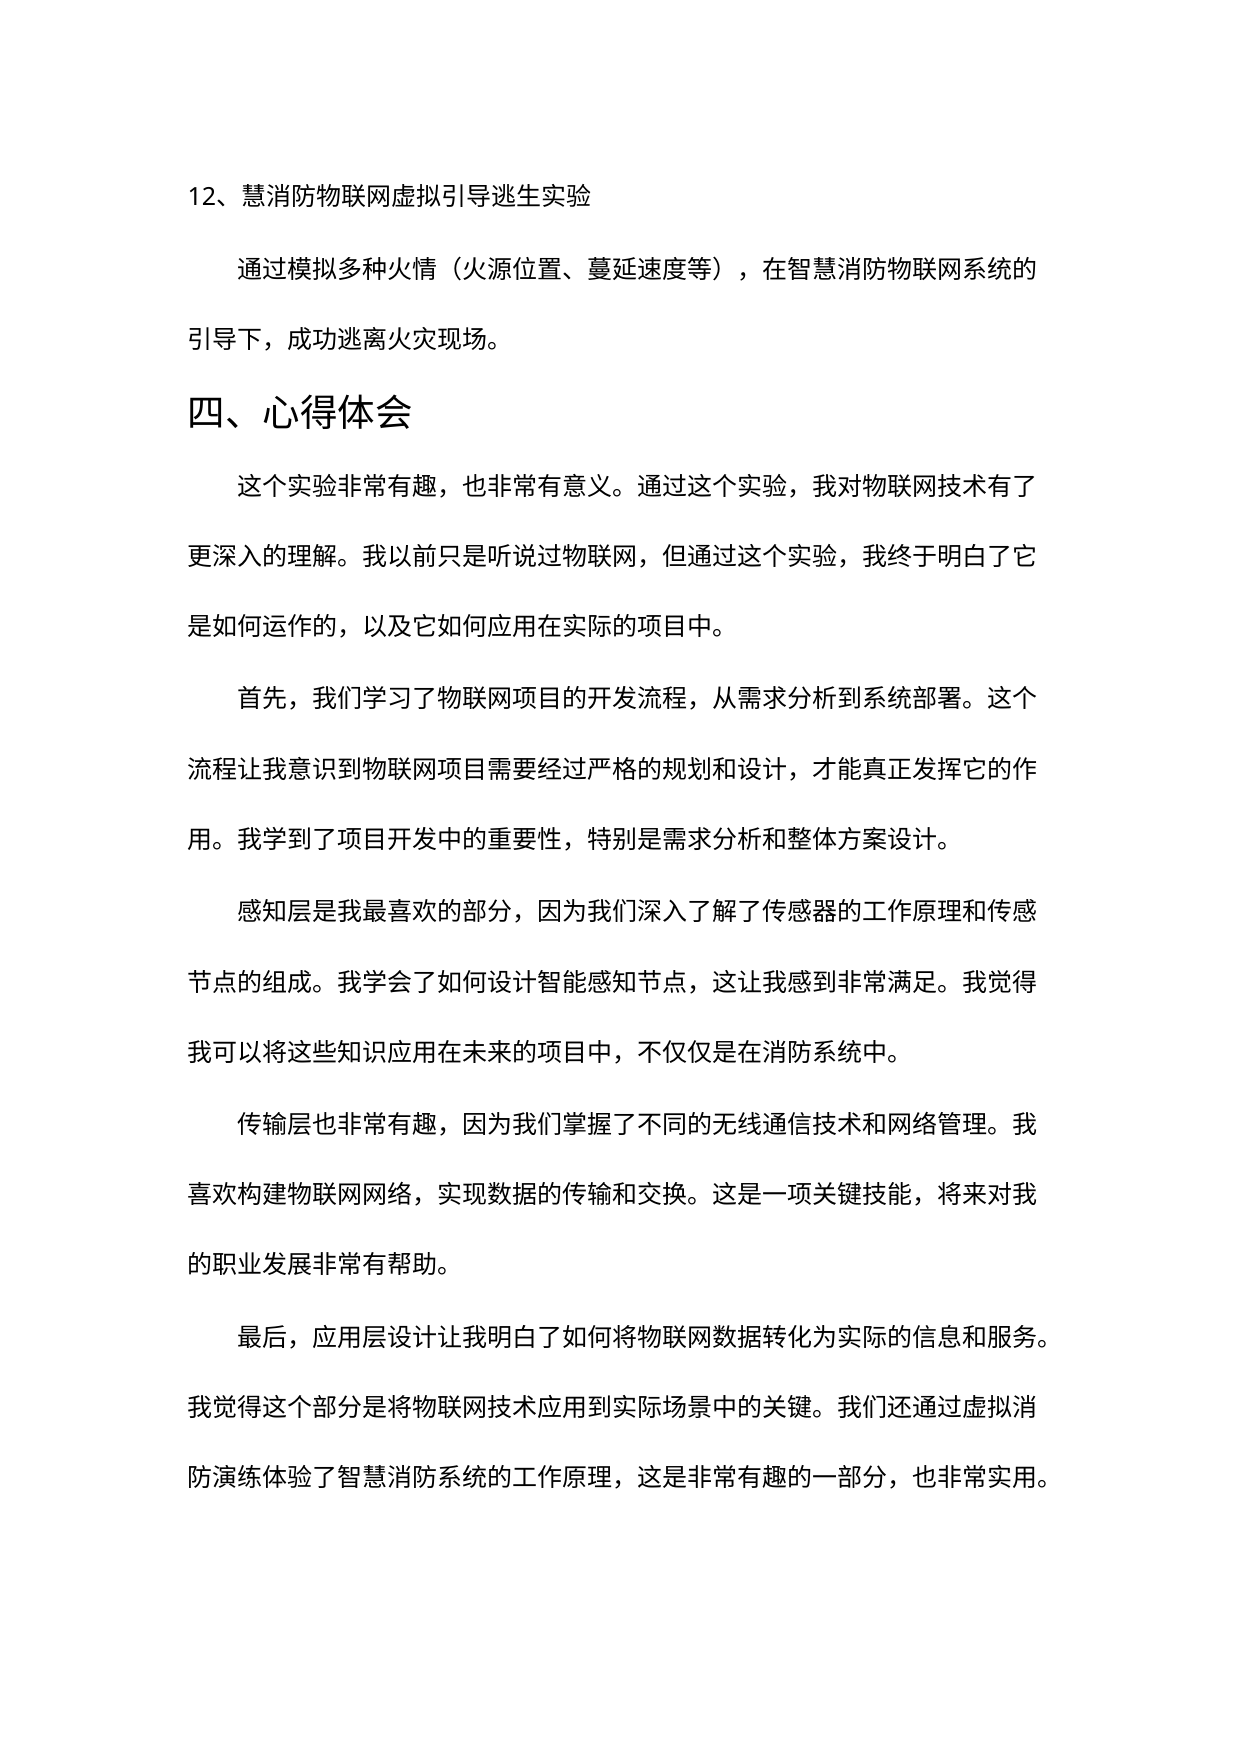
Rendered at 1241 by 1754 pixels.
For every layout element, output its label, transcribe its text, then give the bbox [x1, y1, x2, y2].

text 首先，我们学习了物联网项目的开发流程，从需求分析到系统部署。这个流程让我意识到物联网项目需要经过严格的规划和设计，才能真正发挥它的作用。我学到了项目开发中的重要性，特别是需求分析和整体方案设计。 [187, 664, 1053, 870]
text 最后，应用层设计让我明白了如何将物联网数据转化为实际的信息和服务。我觉得这个部分是将物联网技术应用到实际场景中的关键。我们还通过虚拟消防演练体验了智慧消防系统的工作原理，这是非常有趣的一部分，也非常实用。 [187, 1303, 1053, 1508]
text 四、心得体会 [187, 377, 1053, 442]
text 感知层是我最喜欢的部分，因为我们深入了解了传感器的工作原理和传感节点的组成。我学会了如何设计智能感知节点，这让我感到非常满足。我觉得我可以将这些知识应用在未来的项目中，不仅仅是在消防系统中。 [187, 877, 1053, 1083]
text 12、慧消防物联网虚拟引导逃生实验 [187, 162, 1053, 227]
text 传输层也非常有趣，因为我们掌握了不同的无线通信技术和网络管理。我喜欢构建物联网网络，实现数据的传输和交换。这是一项关键技能，将来对我的职业发展非常有帮助。 [187, 1090, 1053, 1296]
text 通过模拟多种火情（火源位置、蔓延速度等），在智慧消防物联网系统的引导下，成功逃离火灾现场。 [187, 235, 1053, 370]
text 这个实验非常有趣，也非常有意义。通过这个实验，我对物联网技术有了更深入的理解。我以前只是听说过物联网，但通过这个实验，我终于明白了它是如何运作的，以及它如何应用在实际的项目中。 [187, 452, 1053, 657]
